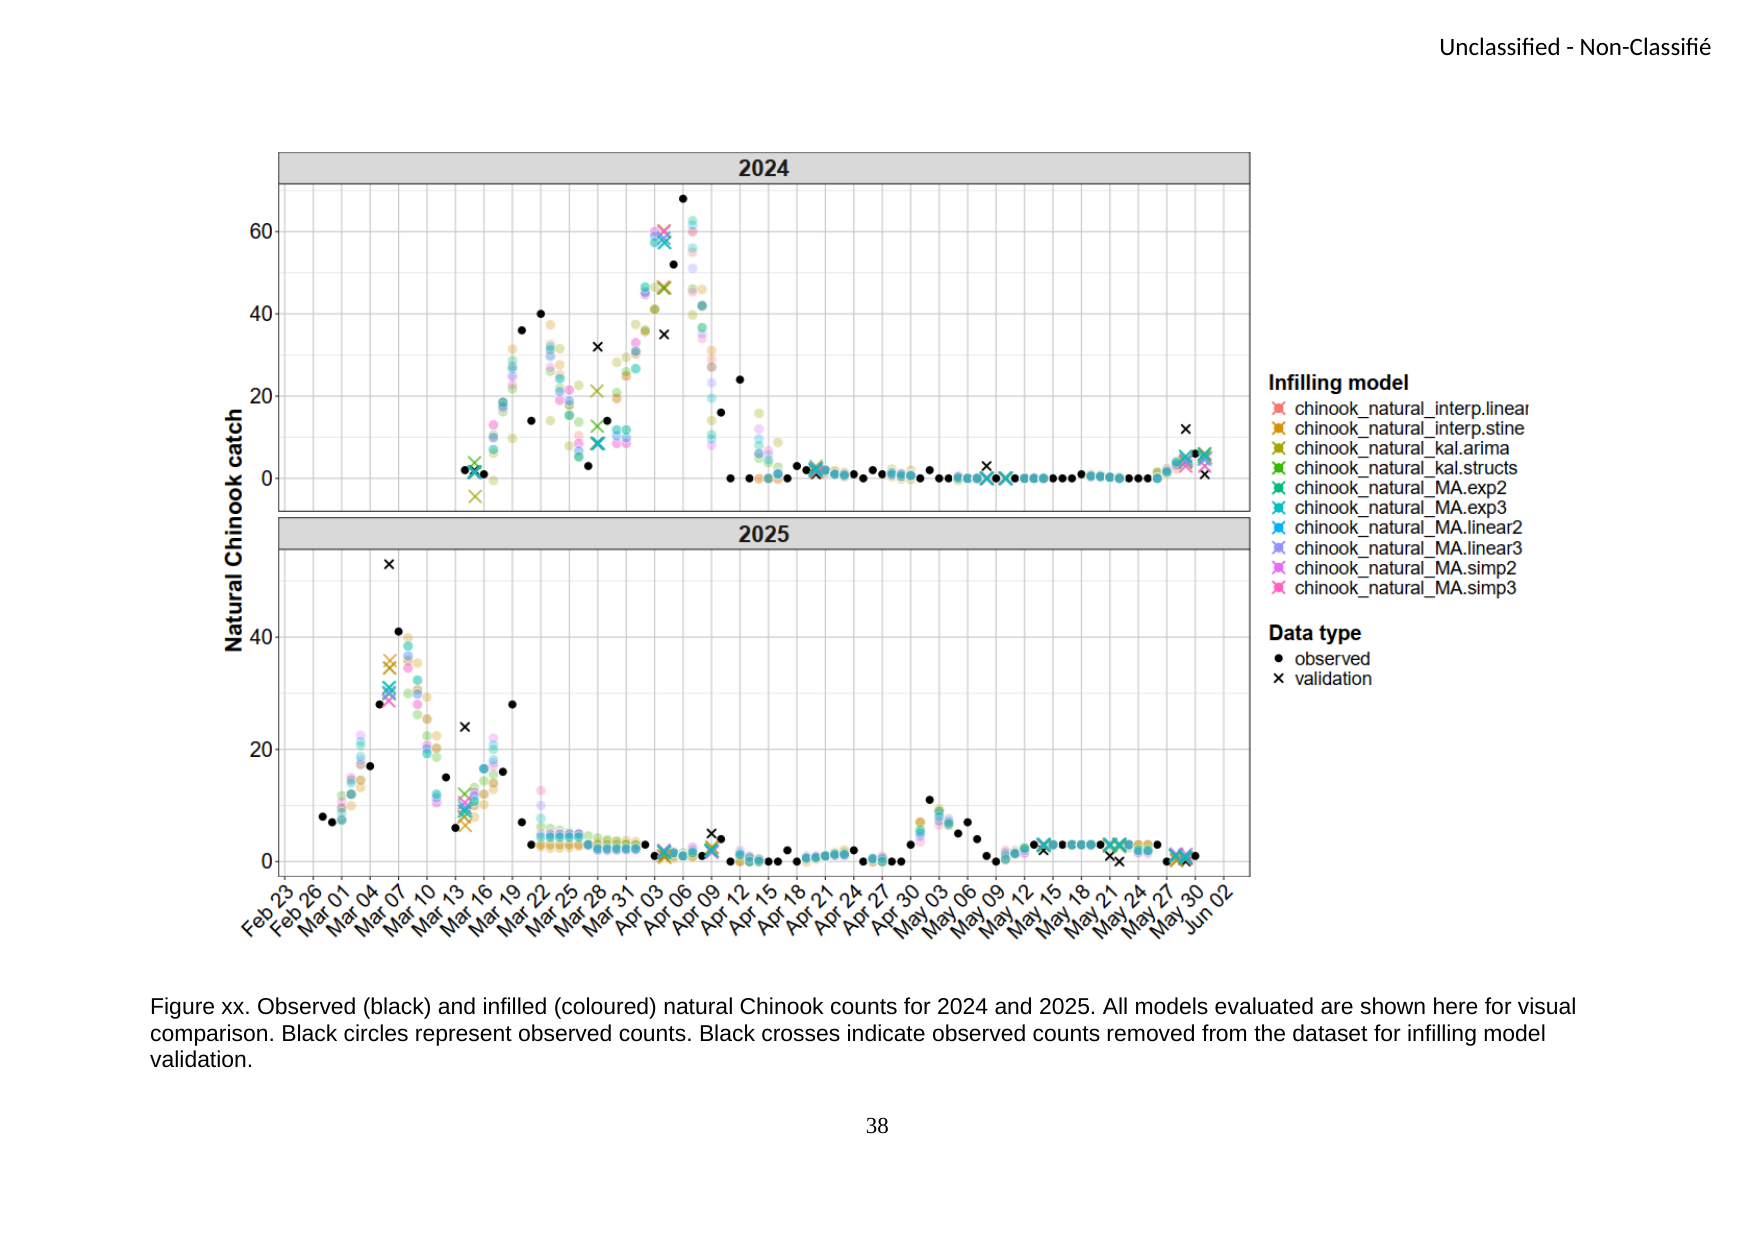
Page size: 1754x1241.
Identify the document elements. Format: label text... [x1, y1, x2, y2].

picture [222, 150, 1527, 951]
text Figure xx. Observed (black) and infilled (coloured) natural Chinook counts for 2024 and 2025. All models evaluated are shown here for visual comparison. Black circles represent observed counts. Black crosses indicate observed counts removed from the dataset for infilling model validation. [150, 993, 1604, 1072]
